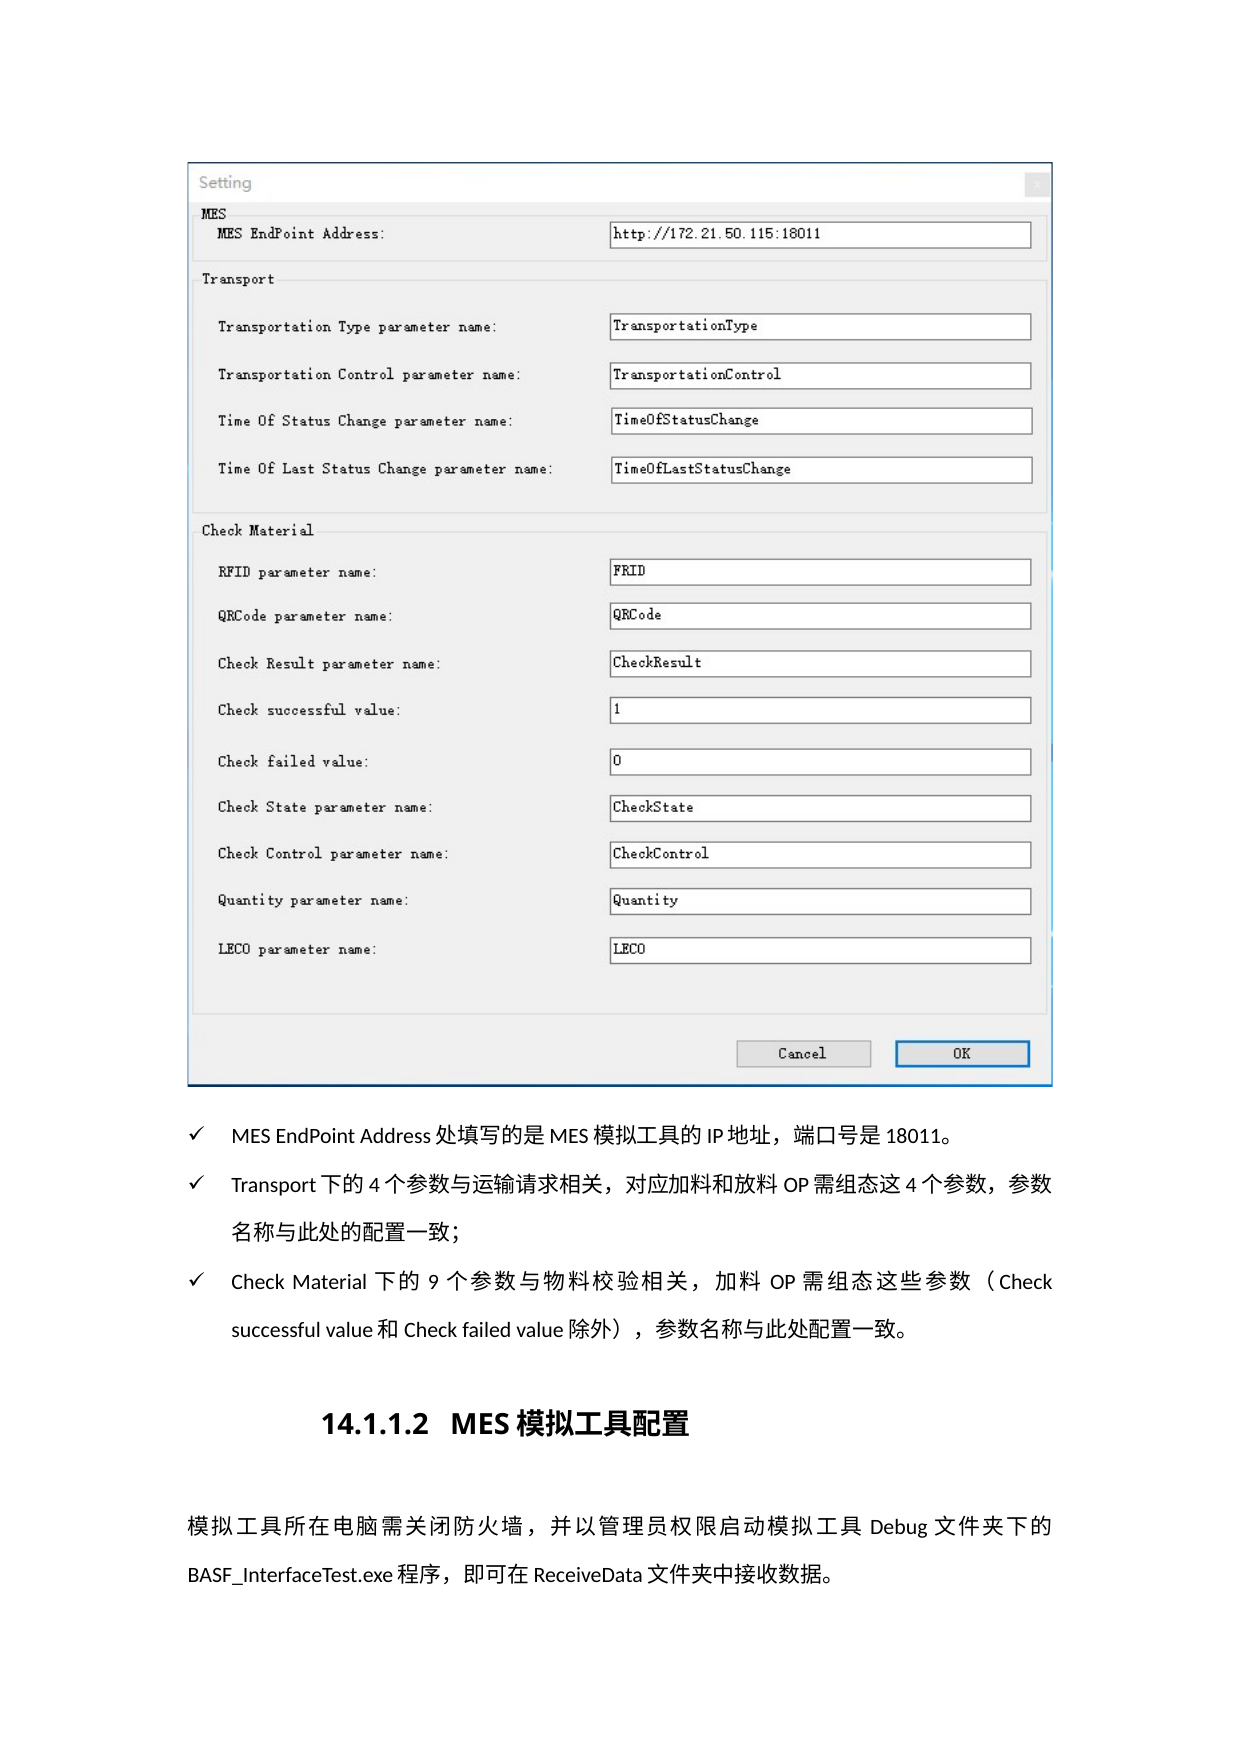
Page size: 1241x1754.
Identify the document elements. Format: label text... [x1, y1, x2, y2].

picture [187, 162, 1053, 1087]
text 模拟工具所在电脑需关闭防火墙，并以管理员权限启动模拟工具Debug文件夹下的BASF_InterfaceTest.exe程序，即可在ReceiveData文件夹中接收数据。 [187, 1508, 1053, 1589]
list Check Material下的9个参数与物料校验相关，加料OP需组态这些参数（Check successful value和Check failed value除外），参数名称与此处配置一致。 [187, 1263, 1053, 1344]
subtitle MES模拟工具配置 [320, 1389, 1053, 1454]
list Transport下的4个参数与运输请求相关，对应加料和放料OP需组态这4个参数，参数名称与此处的配置一致； [187, 1166, 1053, 1247]
list MES EndPoint Address处填写的是MES模拟工具的IP地址，端口号是18011。 [187, 1118, 1053, 1150]
